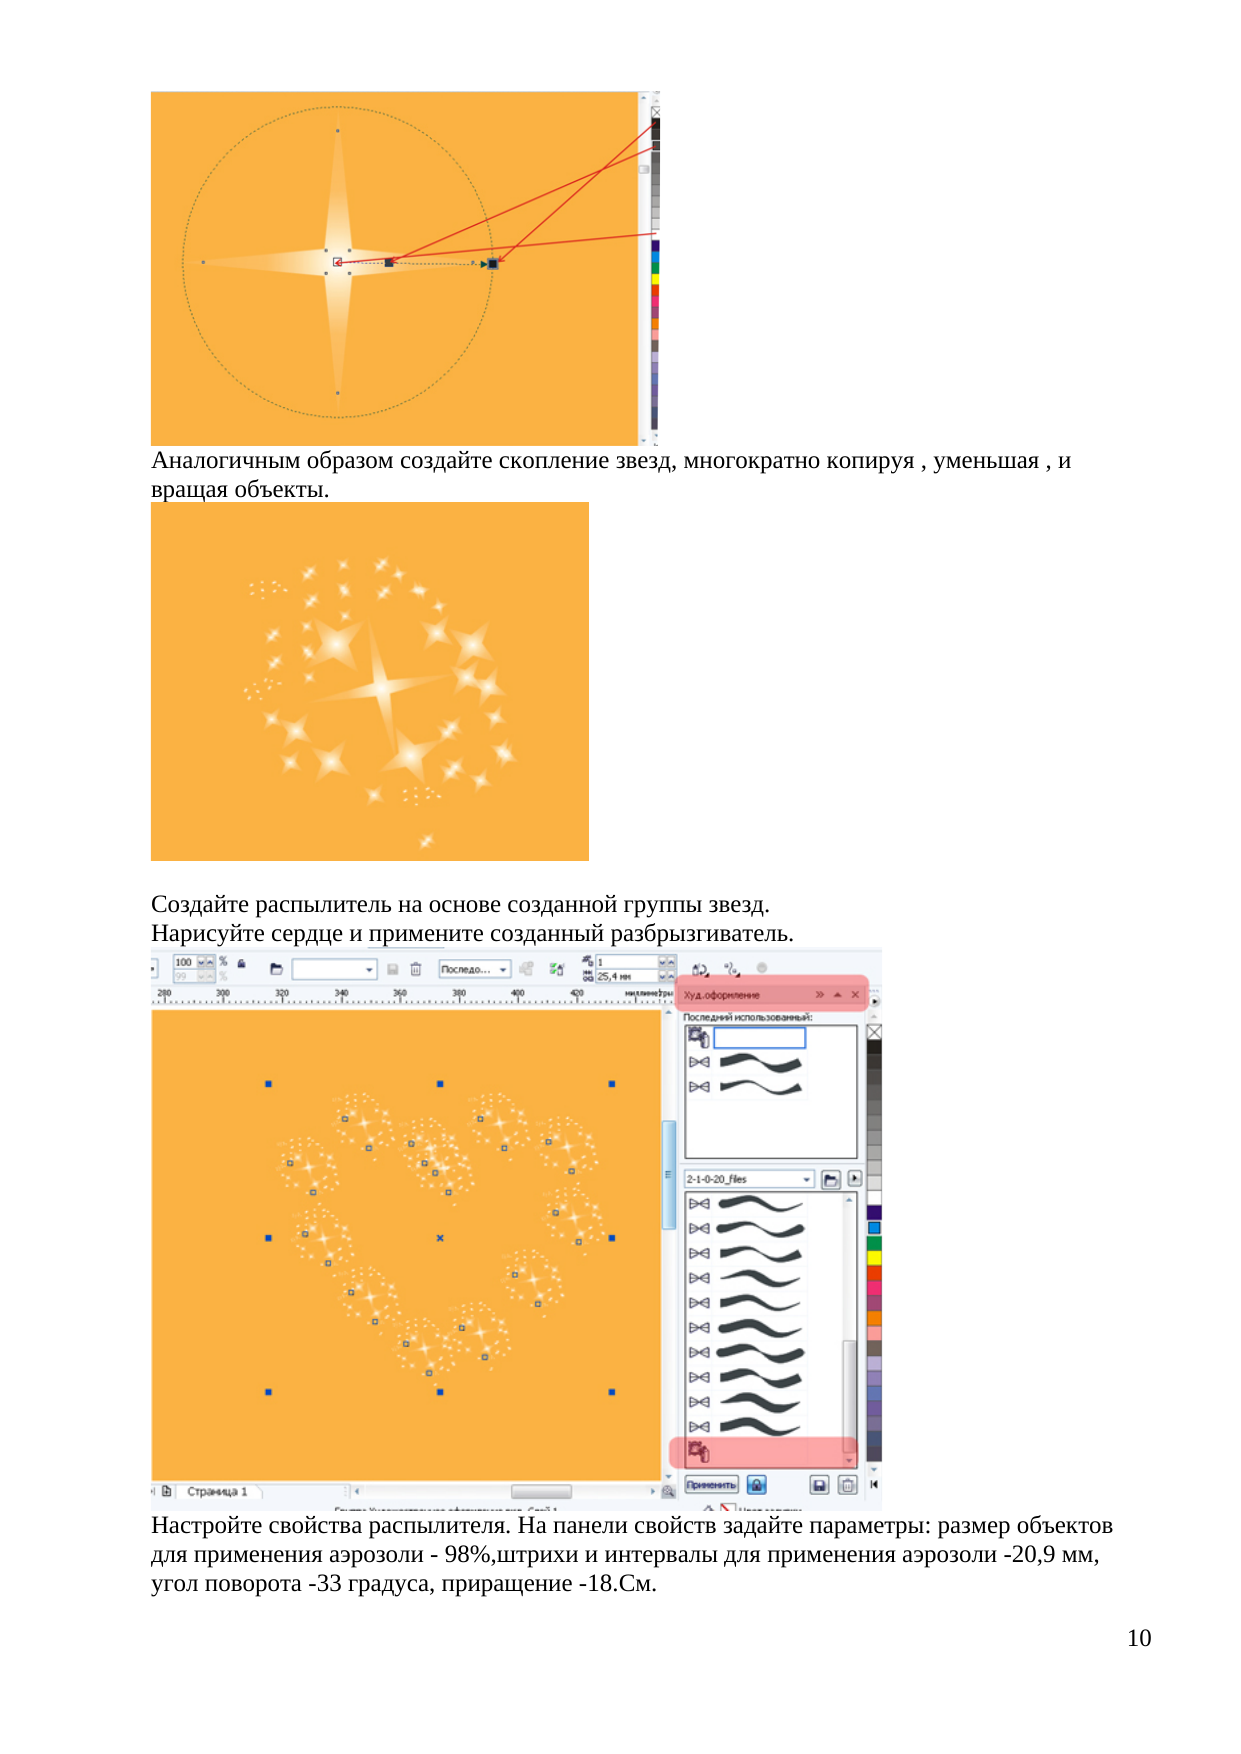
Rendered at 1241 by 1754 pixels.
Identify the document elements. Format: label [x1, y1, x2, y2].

picture [150, 502, 589, 861]
picture [150, 947, 883, 1511]
table_header [148, 89, 1152, 1600]
picture [150, 91, 661, 446]
